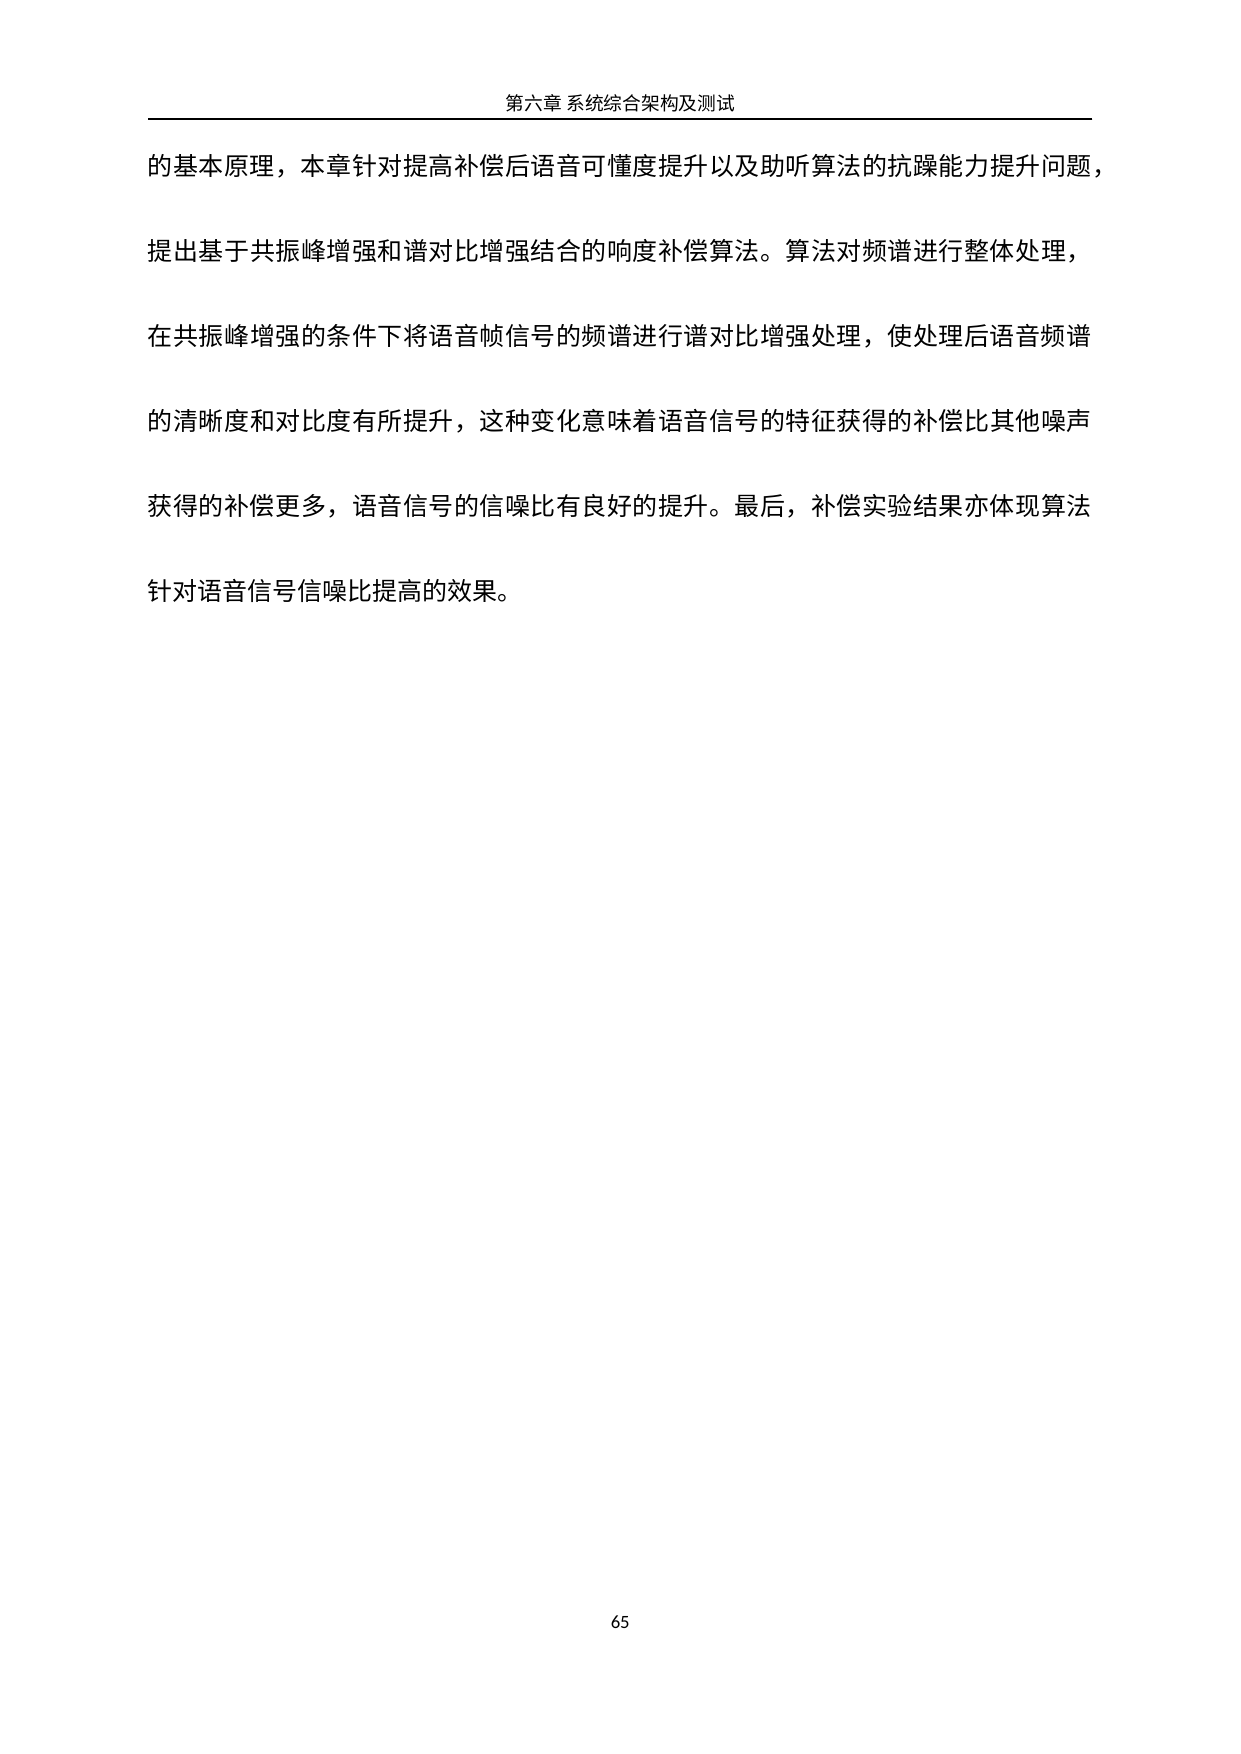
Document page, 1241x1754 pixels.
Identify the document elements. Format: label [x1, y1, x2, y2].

text [148, 131, 1092, 623]
